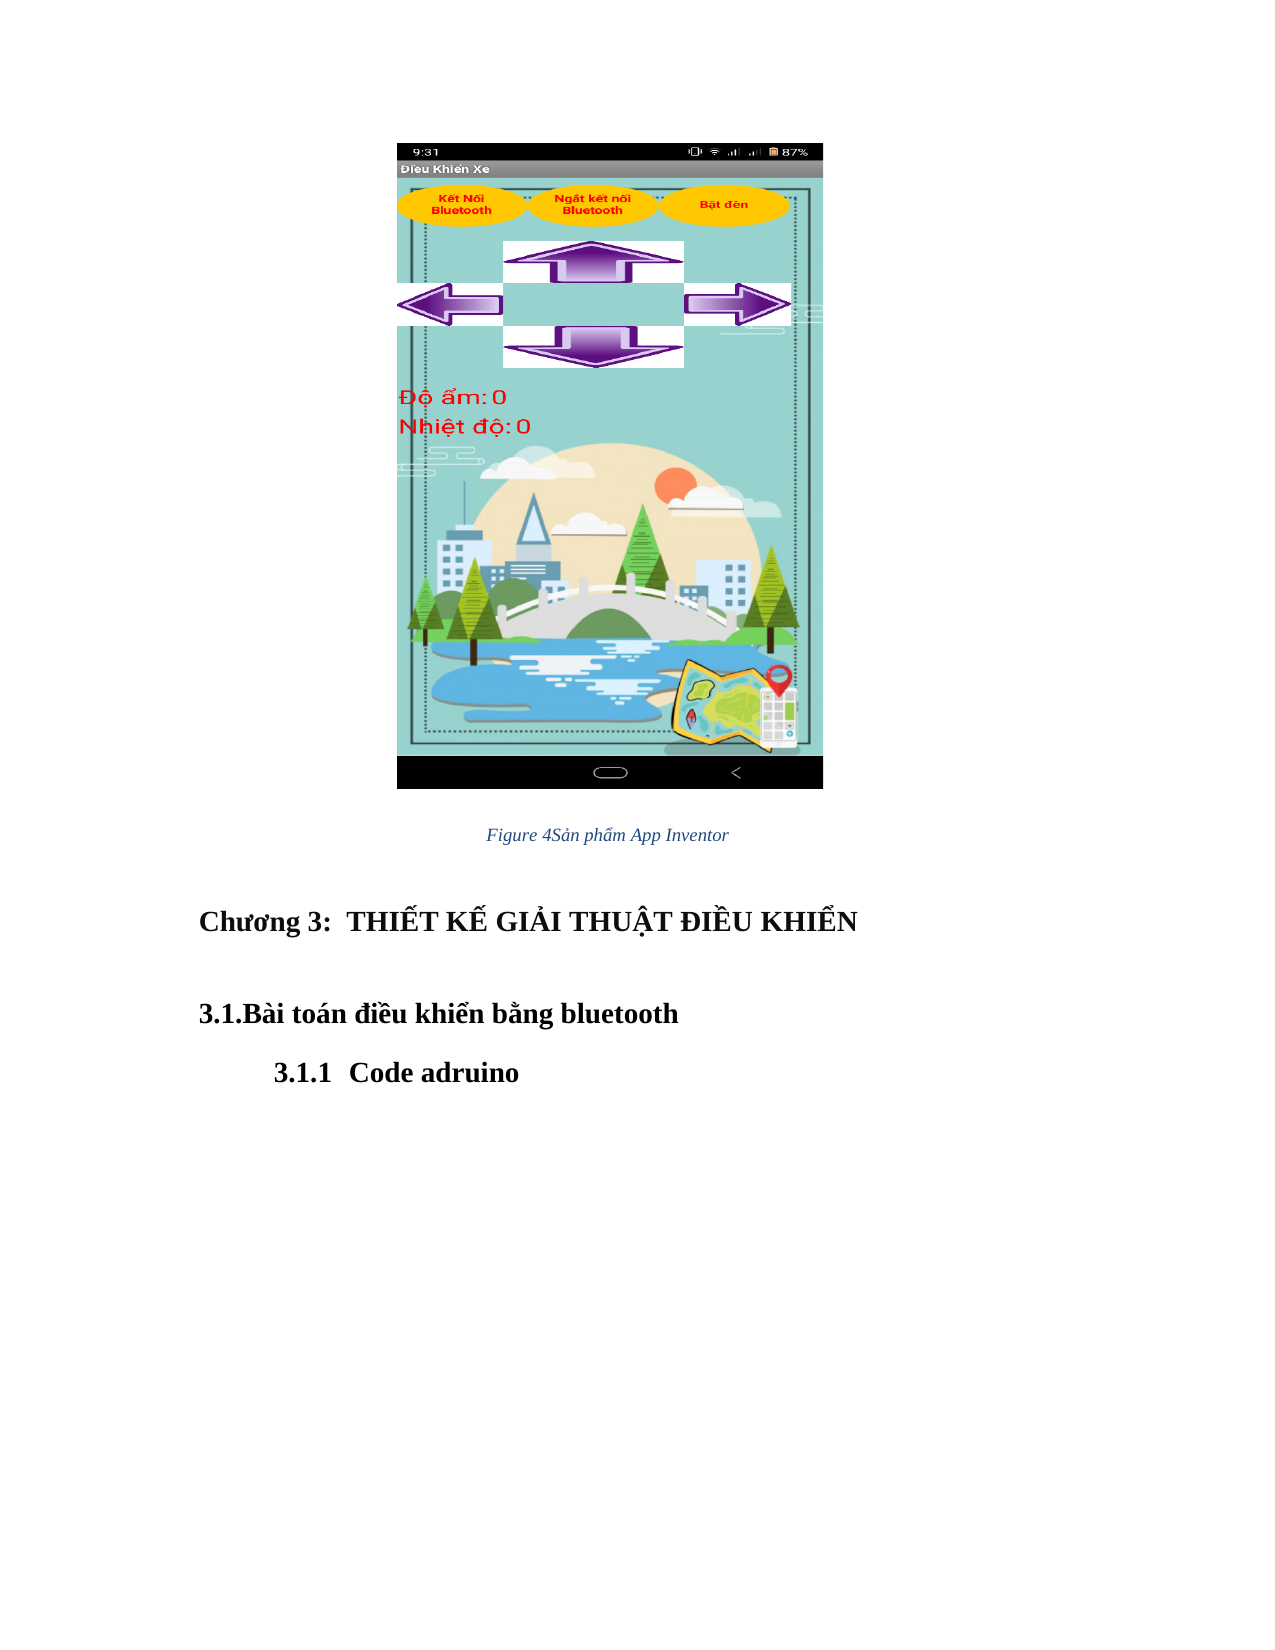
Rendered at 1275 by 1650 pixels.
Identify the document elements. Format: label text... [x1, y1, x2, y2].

text Chương 3: THIẾT KẾ GIẢI THUẬT ĐIỀU KHIỂN [198, 904, 1148, 938]
list 3.1.Bài toán điều khiển bằng bluetooth [198, 996, 1148, 1030]
picture [397, 143, 824, 789]
list Code adruino [273, 1055, 1125, 1088]
